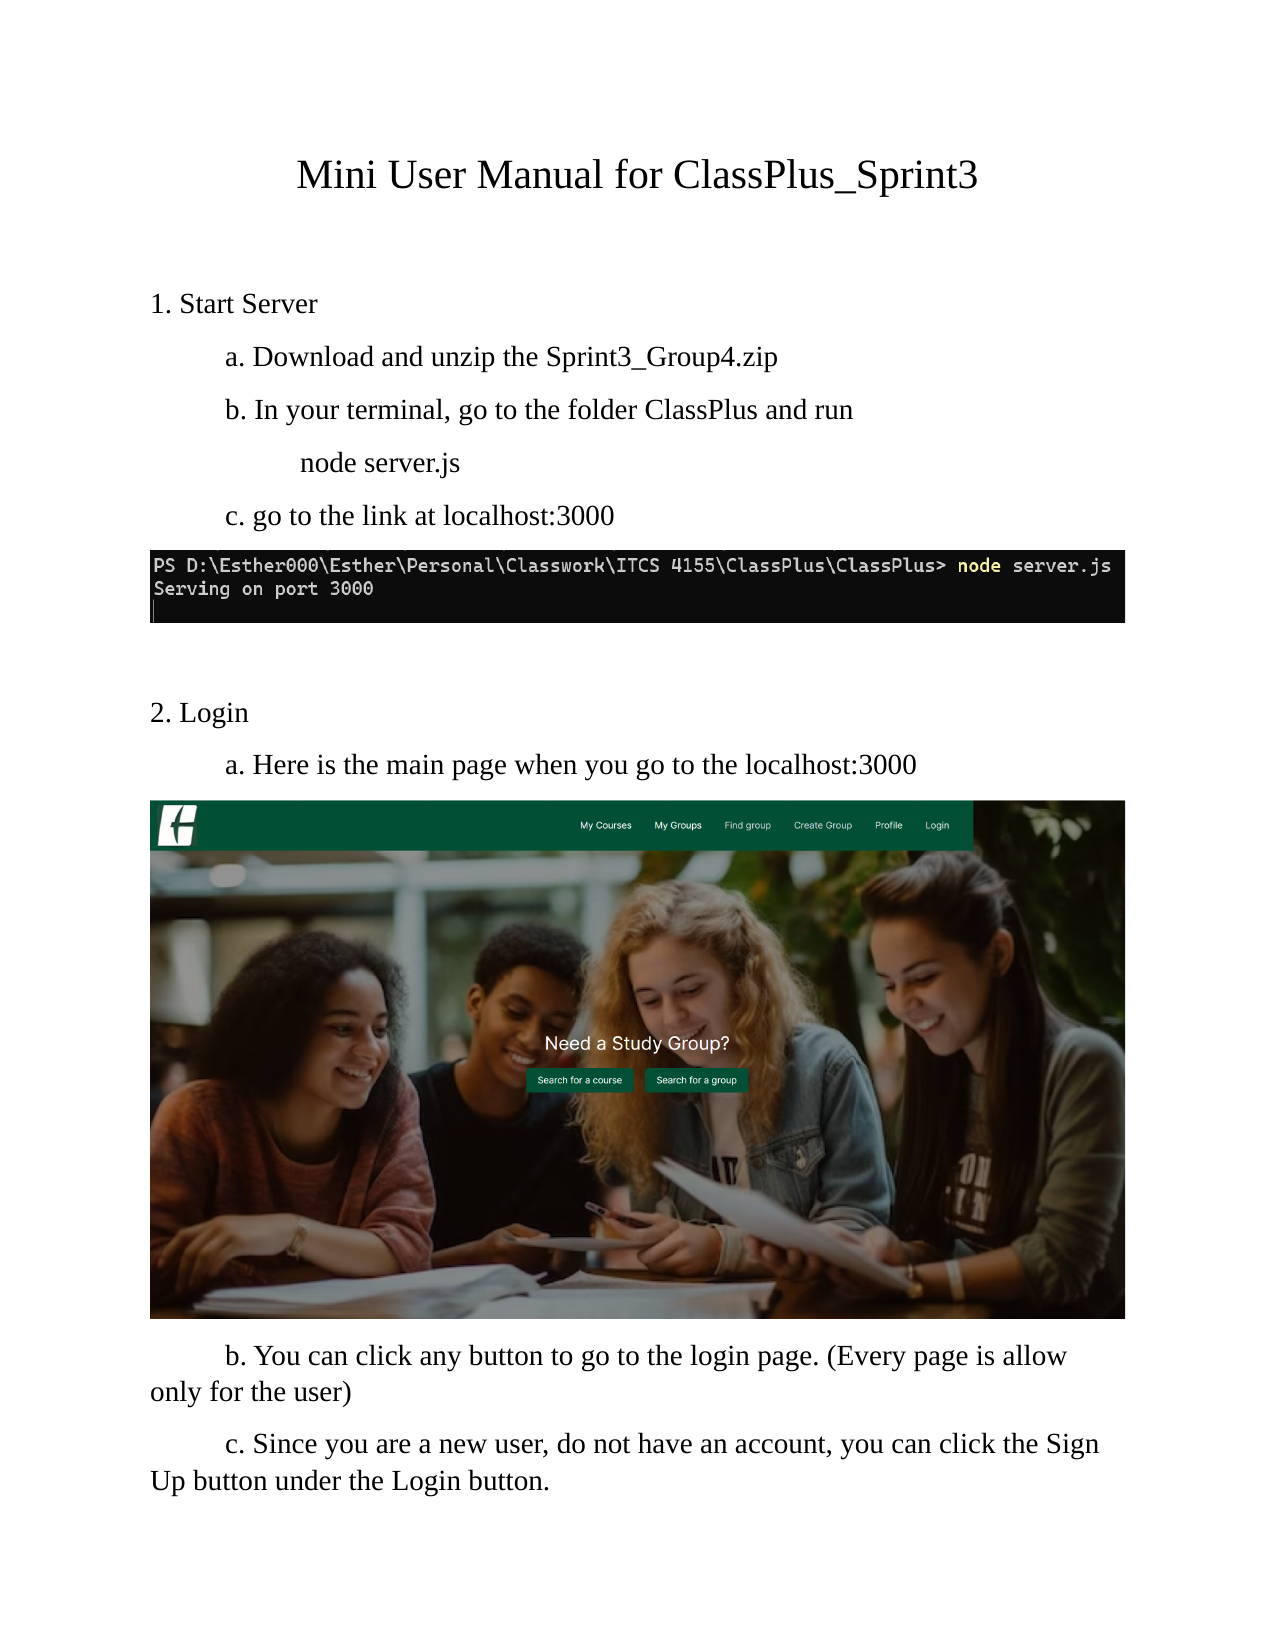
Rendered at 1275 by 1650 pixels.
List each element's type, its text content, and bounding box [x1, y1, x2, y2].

text node server.js [150, 445, 1125, 479]
text a. Here is the main page when you go to the localhost:3000 [150, 747, 1125, 781]
text Mini User Manual for ClassPlus_Sprint3 [150, 150, 1125, 198]
picture [150, 550, 1125, 623]
picture [150, 800, 1125, 1319]
text 1. Start Server [150, 287, 1125, 320]
text b. In your terminal, go to the folder ClassPlus and run [150, 392, 1125, 426]
text 2. Login [150, 695, 1125, 728]
text c. Since you are a new user, do not have an account, you can click the Sign Up button under the Login button. [150, 1427, 1125, 1496]
text a. Download and unzip the Sprint3_Group4.zip [150, 339, 1125, 373]
text c. go to the link at localhost:3000 [150, 498, 1125, 531]
text b. You can click any button to go to the login page. (Every page is allow only for the user) [150, 1338, 1125, 1407]
